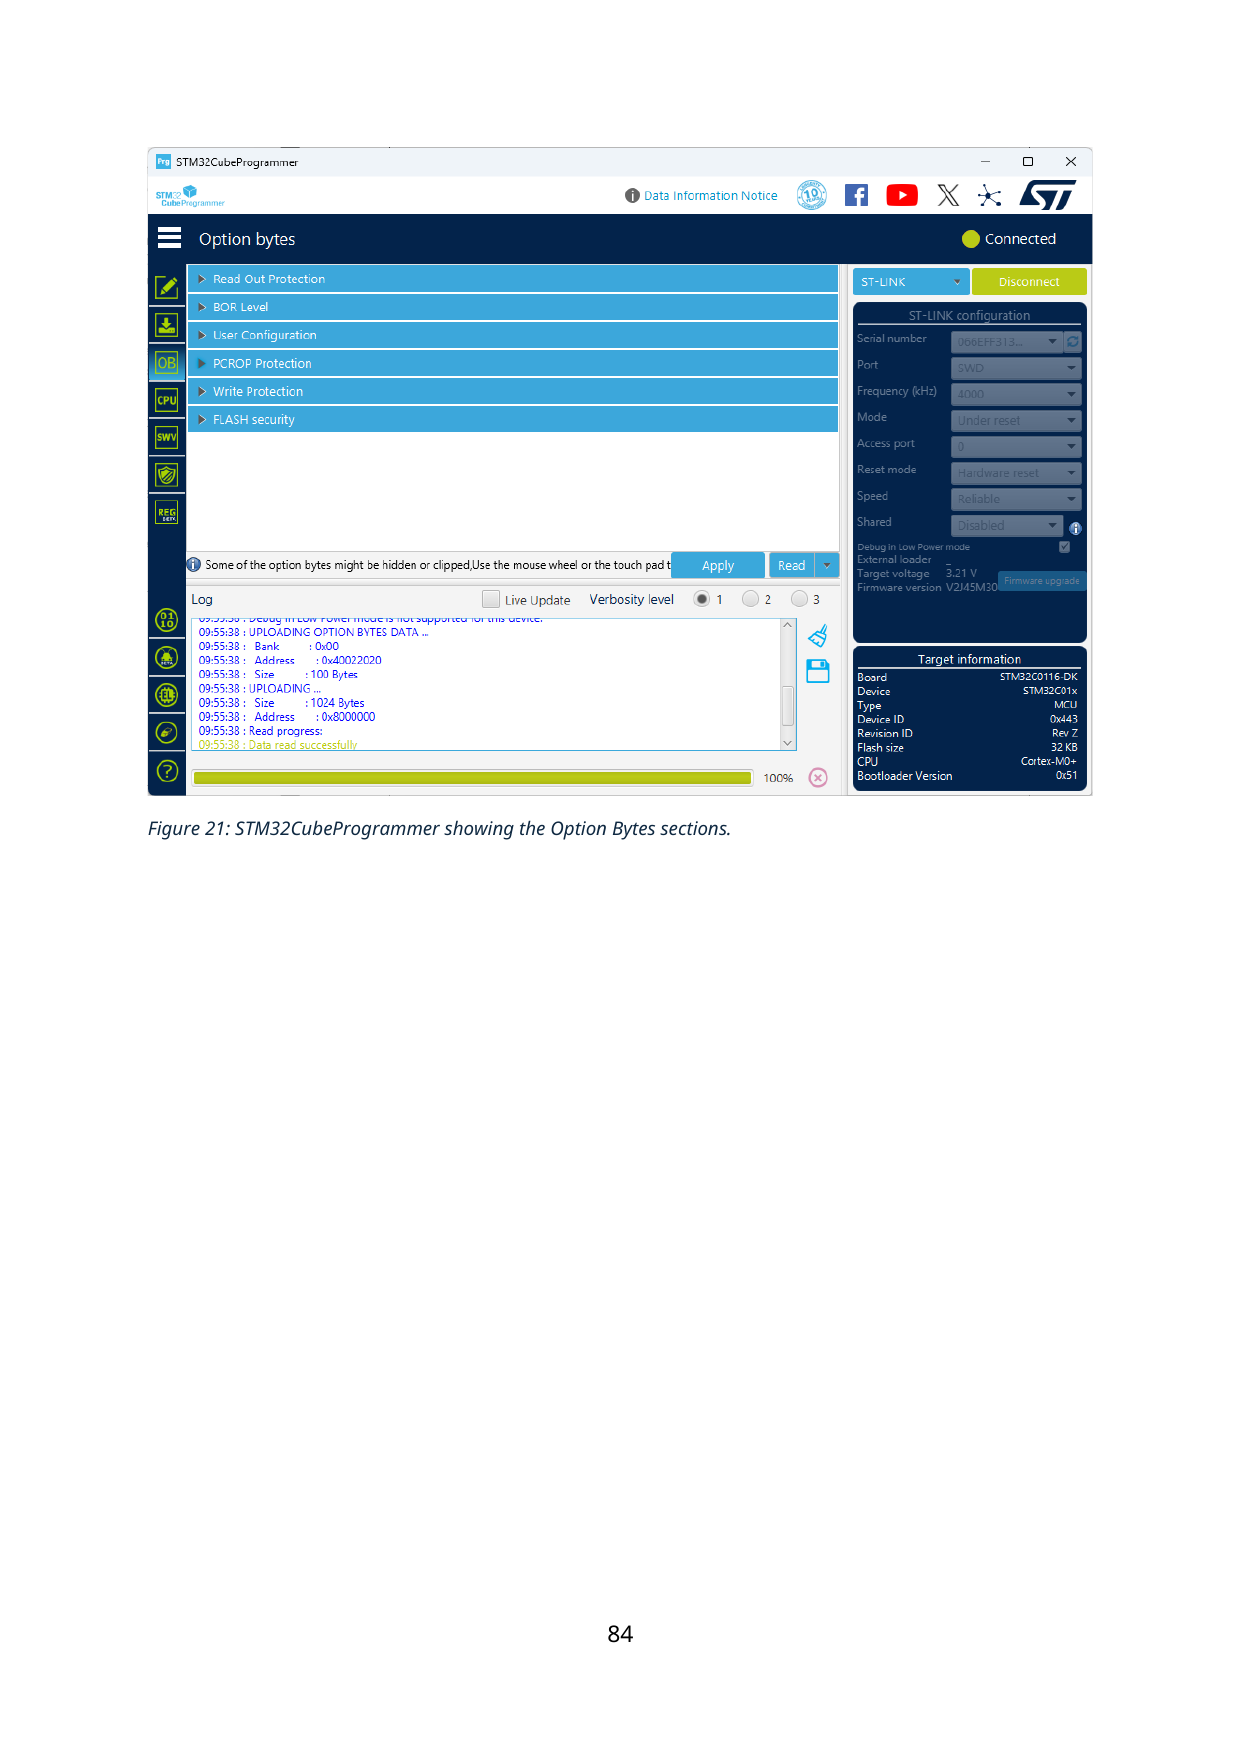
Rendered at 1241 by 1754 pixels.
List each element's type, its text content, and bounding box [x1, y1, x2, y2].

picture [147, 147, 1093, 796]
text Figure 21: STM32CubeProgrammer showing the Option Bytes sections. [148, 815, 1093, 841]
